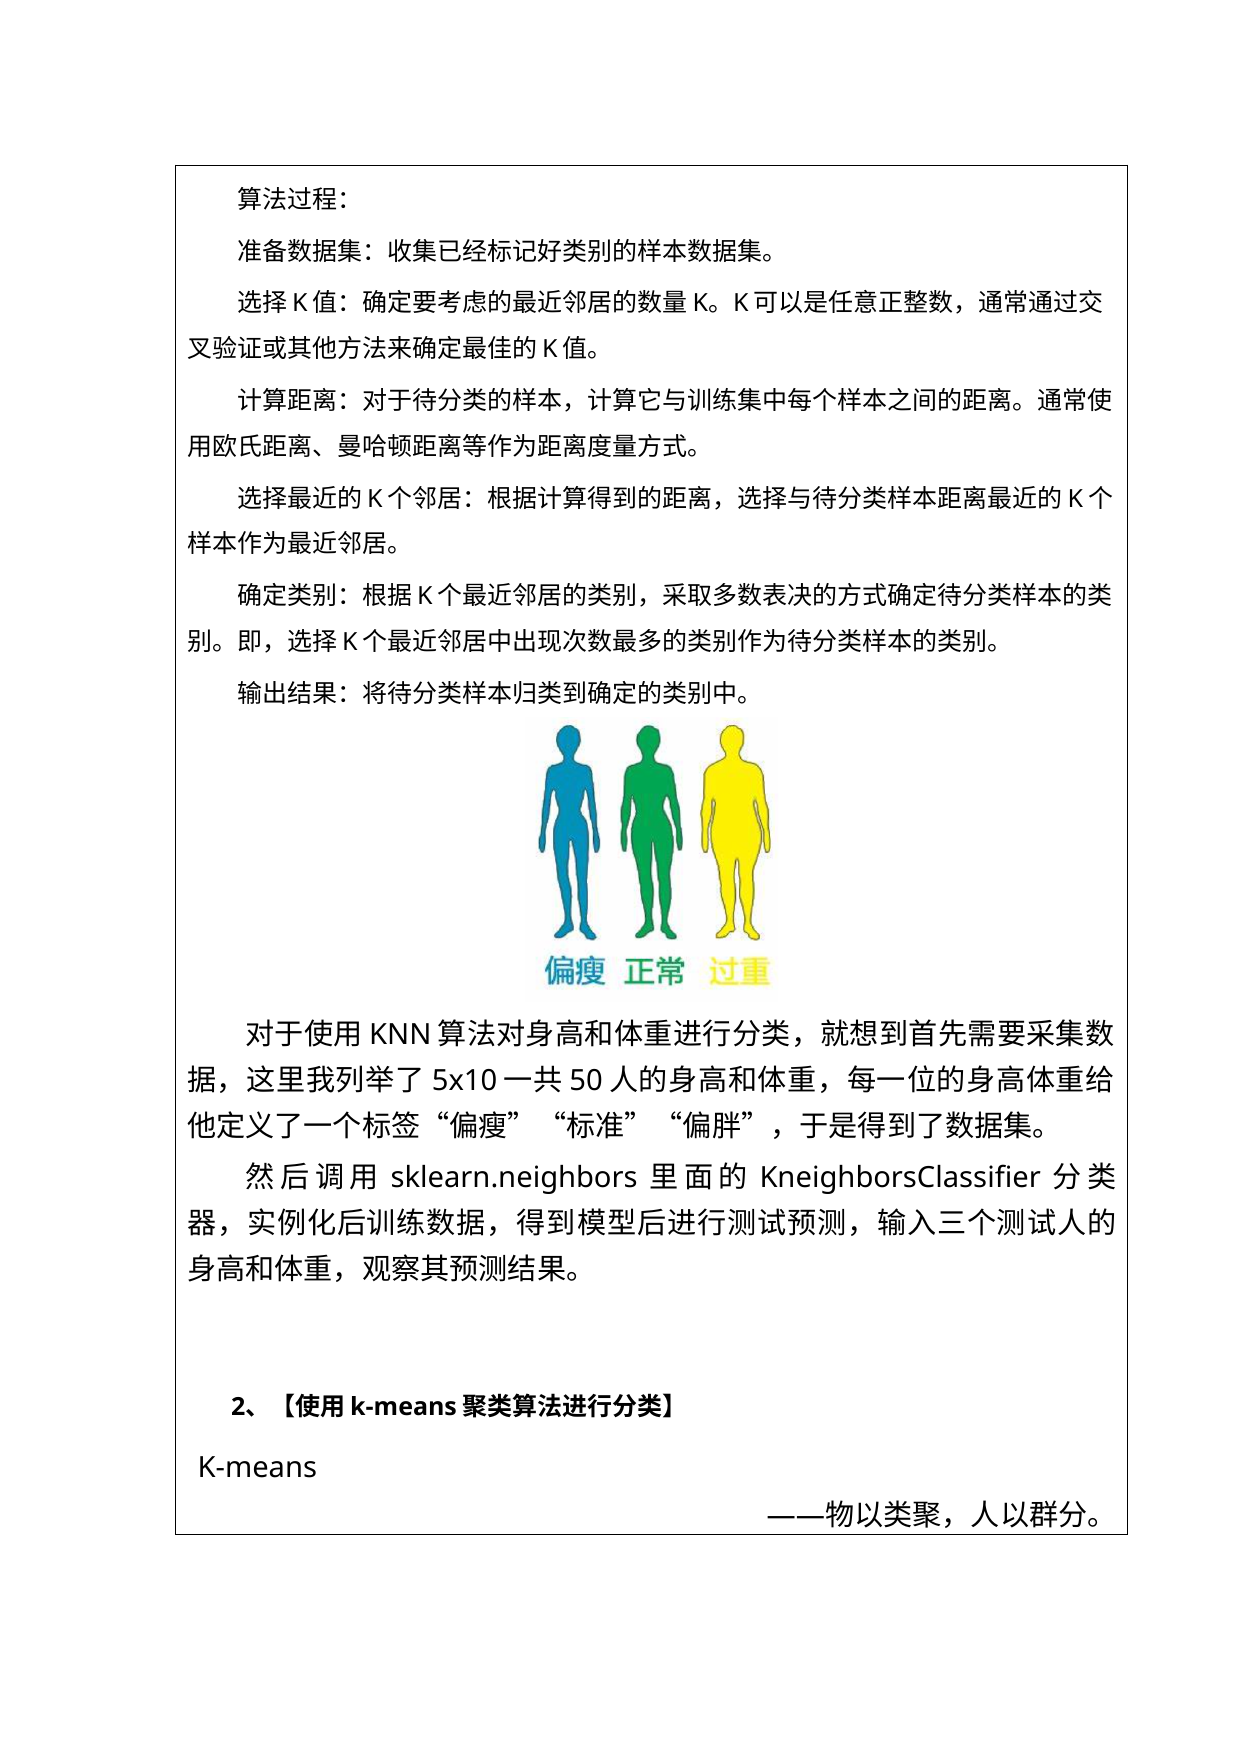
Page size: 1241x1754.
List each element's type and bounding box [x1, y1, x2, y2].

picture [524, 717, 779, 1002]
table_header [176, 166, 1127, 1534]
